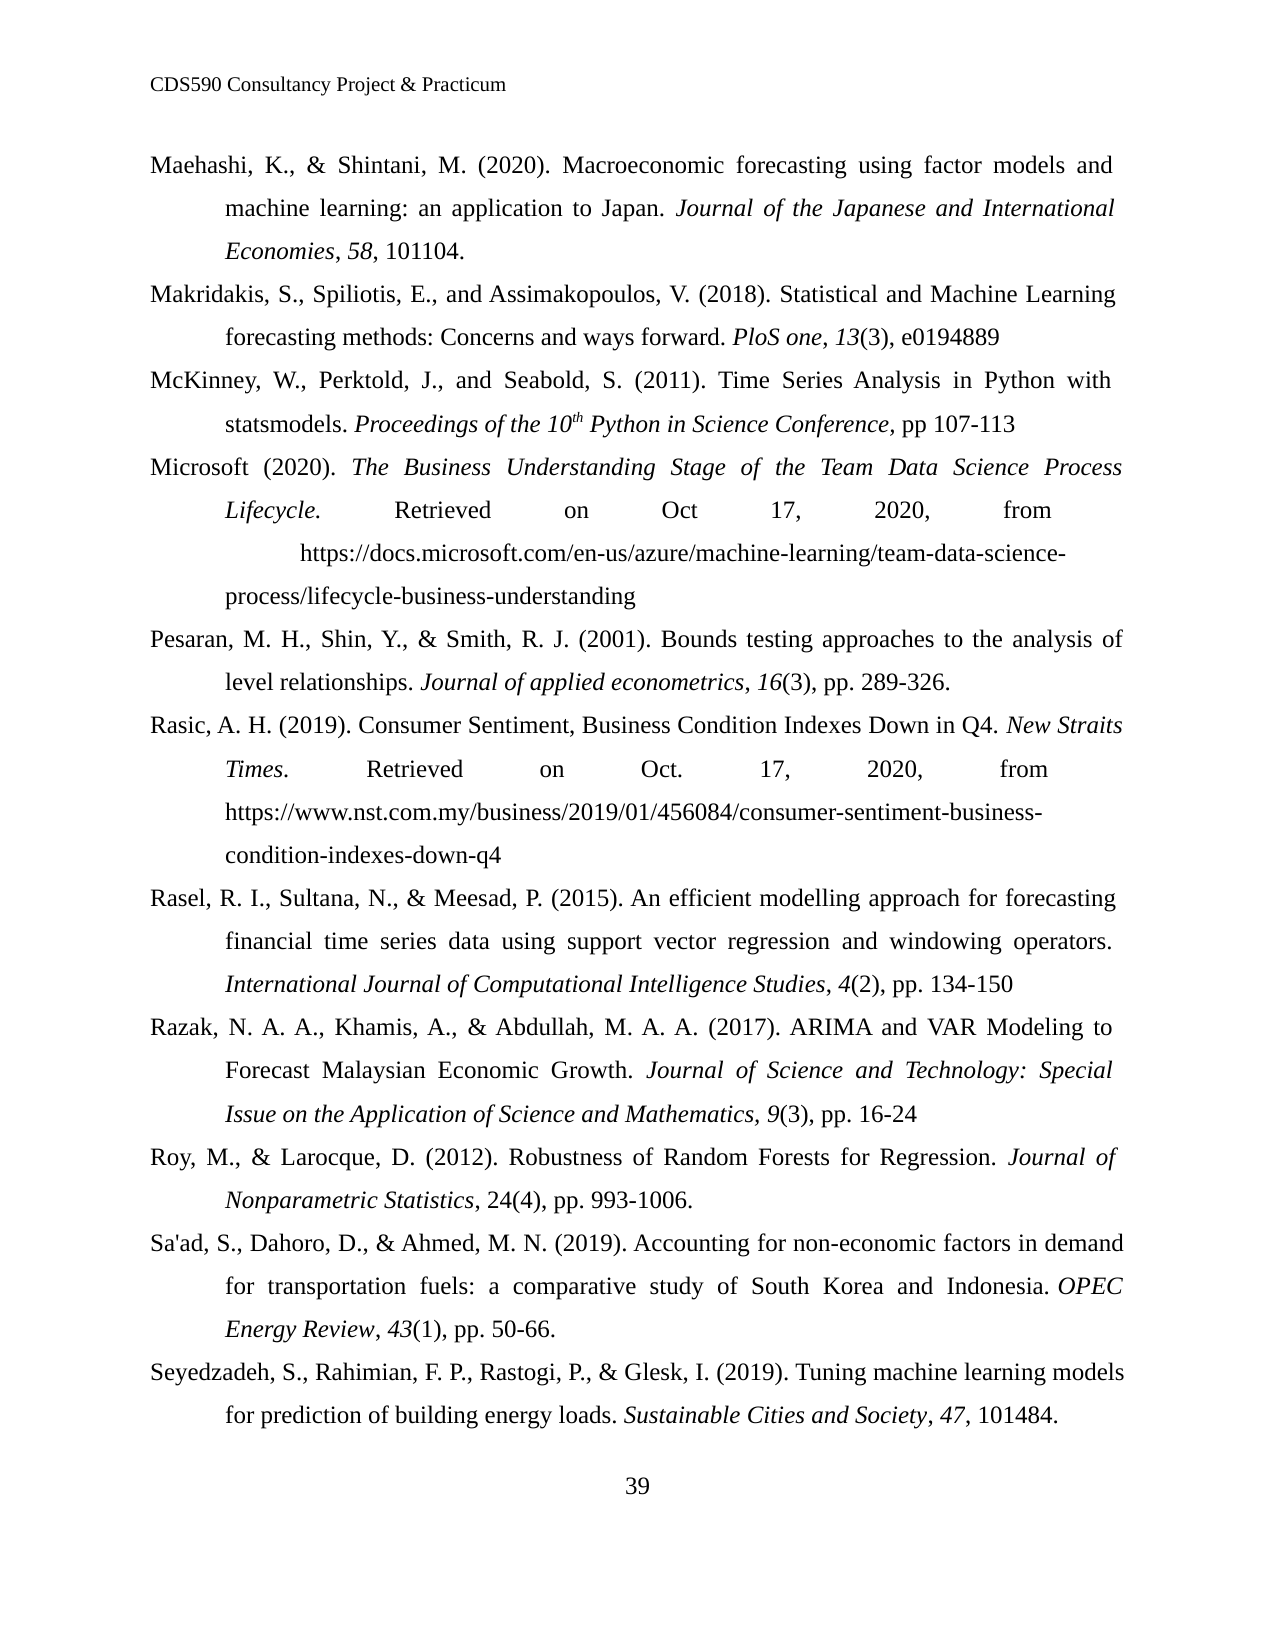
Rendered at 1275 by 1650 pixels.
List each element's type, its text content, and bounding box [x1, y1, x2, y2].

text Rasel, R. I., Sultana, N., & Meesad, P. (2015). An efficient modelling approach for forecasting financial time series data using support vector regression and windowing operators. International Journal of Computational Intelligence Studies, 4(2), pp. 134-150 [150, 883, 1125, 998]
text Microsoft (2020). The Business Understanding Stage of the Team Data Science Process Lifecycle. Retrieved on Oct 17, 2020, from https://docs.microsoft.com/en-us/azure/machine-learning/team-data-science-process/lifecycle-business-understanding [150, 452, 1125, 610]
text McKinney, W., Perktold, J., and Seabold, S. (2011). Time Series Analysis in Python with statsmodels. Proceedings of the 10th Python in Science Conference, pp 107-113 [150, 366, 1125, 437]
text Sa'ad, S., Dahoro, D., & Ahmed, M. N. (2019). Accounting for non‐economic factors in demand for transportation fuels: a comparative study of South Korea and Indonesia. OPEC Energy Review, 43(1), pp. 50-66. [150, 1257, 1125, 1343]
text Rasic, A. H. (2019). Consumer Sentiment, Business Condition Indexes Down in Q4. New Straits Times. Retrieved on Oct. 17, 2020, from https://www.nst.com.my/business/2019/01/456084/consumer-sentiment-business- condition-indexes-down-q4 [150, 711, 1125, 869]
text Razak, N. A. A., Khamis, A., & Abdullah, M. A. A. (2017). ARIMA and VAR Modeling to Forecast Malaysian Economic Growth. Journal of Science and Technology: Special Issue on the Application of Science and Mathematics, 9(3), pp. 16-24 [150, 1012, 1125, 1127]
text Makridakis, S., Spiliotis, E., and Assimakopoulos, V. (2018). Statistical and Machine Learning forecasting methods: Concerns and ways forward. PloS one, 13(3), e0194889 [150, 279, 1125, 351]
text Maehashi, K., & Shintani, M. (2020). Macroeconomic forecasting using factor models and machine learning: an application to Japan. Journal of the Japanese and International Economies, 58, 101104. [150, 150, 1125, 265]
text Roy, M., & Larocque, D. (2012). Robustness of Random Forests for Regression. Journal of Nonparametric Statistics, 24(4), pp. 993-1006. [150, 1142, 1125, 1214]
text Seyedzadeh, S., Rahimian, F. P., Rastogi, P., & Glesk, I. (2019). Tuning machine learning models for prediction of building energy loads. Sustainable Cities and Society, 47, 101484. [150, 1386, 1125, 1429]
text Pesaran, M. H., Shin, Y., & Smith, R. J. (2001). Bounds testing approaches to the analysis of level relationships. Journal of applied econometrics, 16(3), pp. 289-326. [150, 653, 1125, 696]
